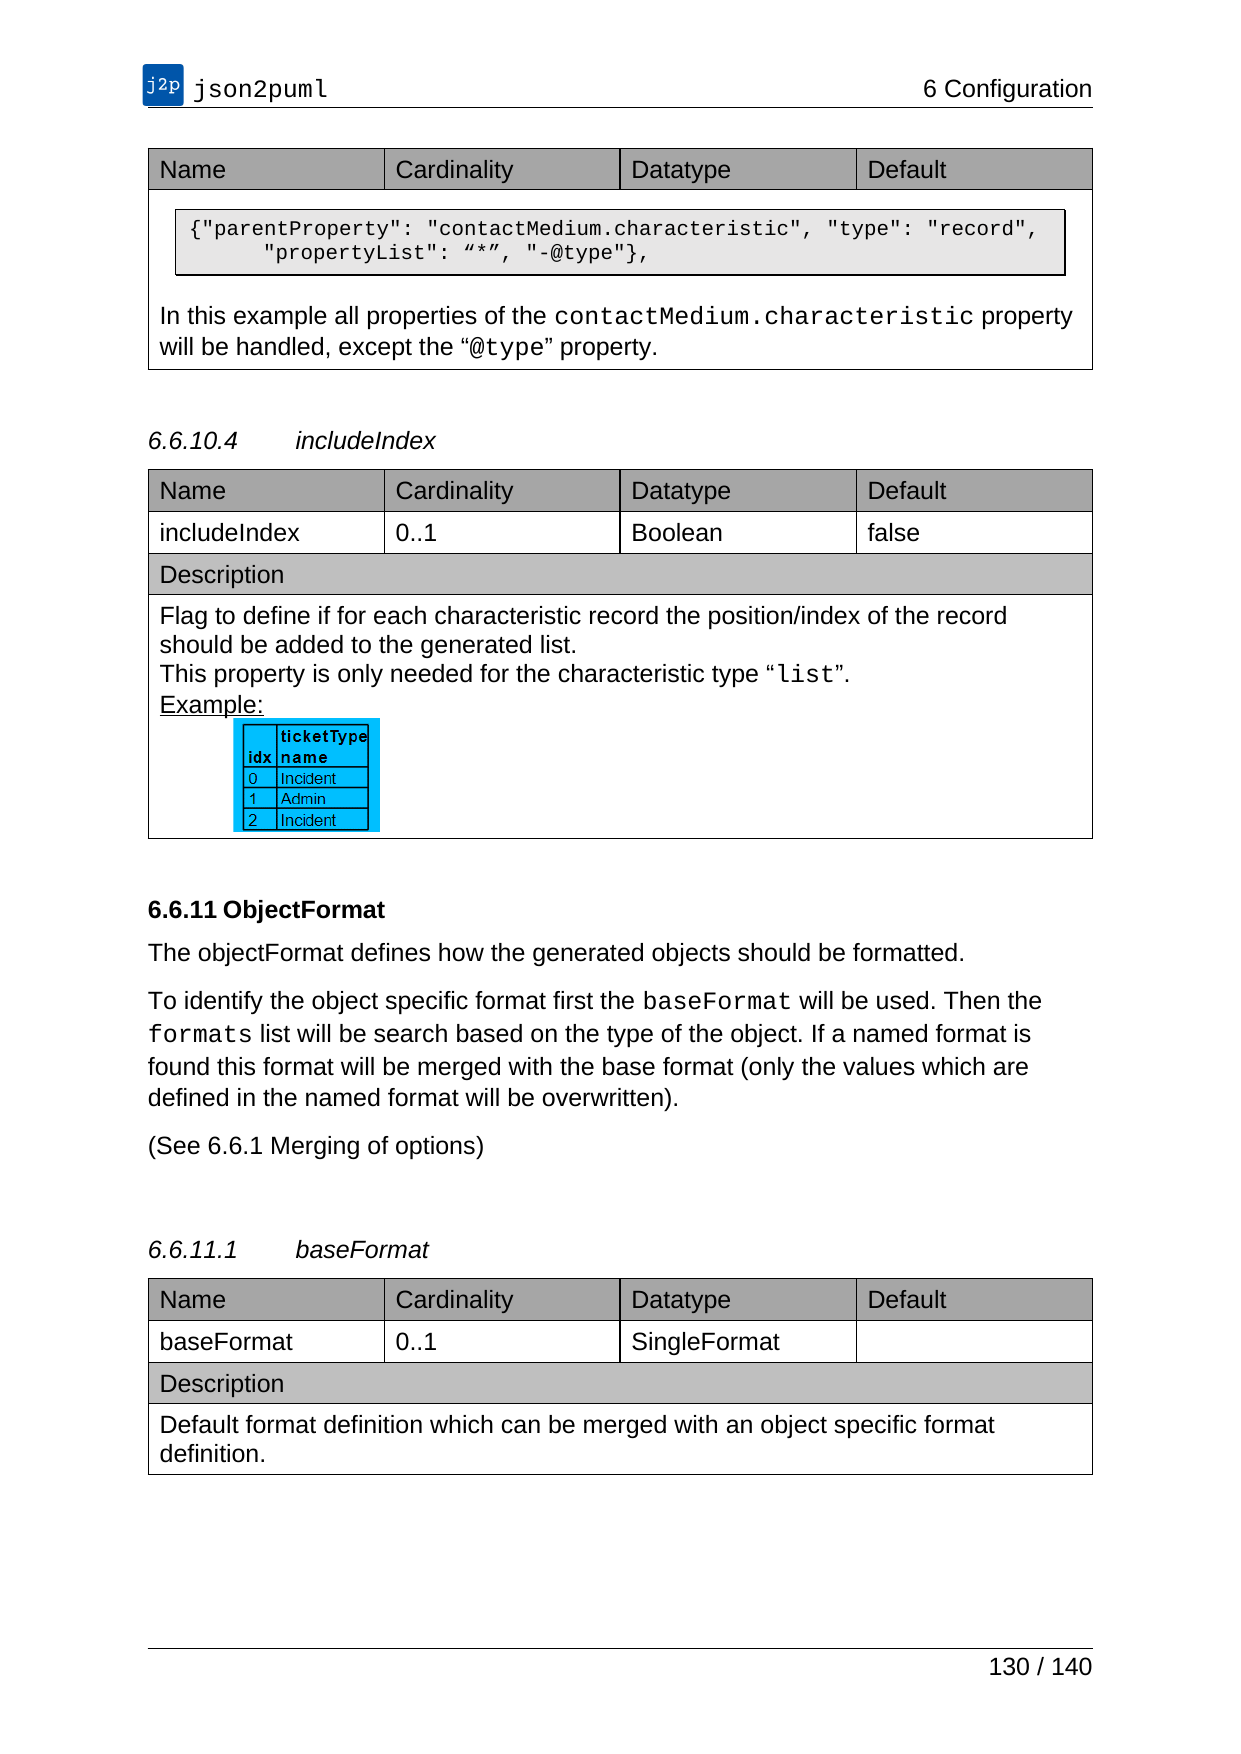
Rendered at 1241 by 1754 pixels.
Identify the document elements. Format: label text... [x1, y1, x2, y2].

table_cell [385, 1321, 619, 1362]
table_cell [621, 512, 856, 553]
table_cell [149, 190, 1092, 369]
picture [142, 64, 184, 106]
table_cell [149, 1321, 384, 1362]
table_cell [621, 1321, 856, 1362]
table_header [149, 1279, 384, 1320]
text The objectFormat defines how the generated objects should be formatted. [148, 938, 1093, 967]
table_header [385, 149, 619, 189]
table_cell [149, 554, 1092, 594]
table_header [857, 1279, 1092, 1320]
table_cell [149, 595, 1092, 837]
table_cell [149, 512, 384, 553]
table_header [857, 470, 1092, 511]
text To identify the object specific format first the baseFormat will be used. Then the formats list will be search based on the type of the object. If a named format is found this format will be merged with the base format (only the values which are defined in the named format will be overwritten). [148, 986, 1093, 1112]
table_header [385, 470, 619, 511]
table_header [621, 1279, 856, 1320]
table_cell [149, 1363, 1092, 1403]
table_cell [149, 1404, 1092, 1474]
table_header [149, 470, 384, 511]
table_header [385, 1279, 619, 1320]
subtitle baseFormat [148, 1235, 1093, 1263]
text (See 6.6.1 Merging of options) [148, 1131, 1093, 1160]
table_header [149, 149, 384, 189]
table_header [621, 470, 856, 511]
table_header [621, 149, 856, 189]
subtitle ObjectFormat [148, 894, 1093, 923]
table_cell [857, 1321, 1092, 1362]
subtitle includeIndex [148, 426, 1093, 454]
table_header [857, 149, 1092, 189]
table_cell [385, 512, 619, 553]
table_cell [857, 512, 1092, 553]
